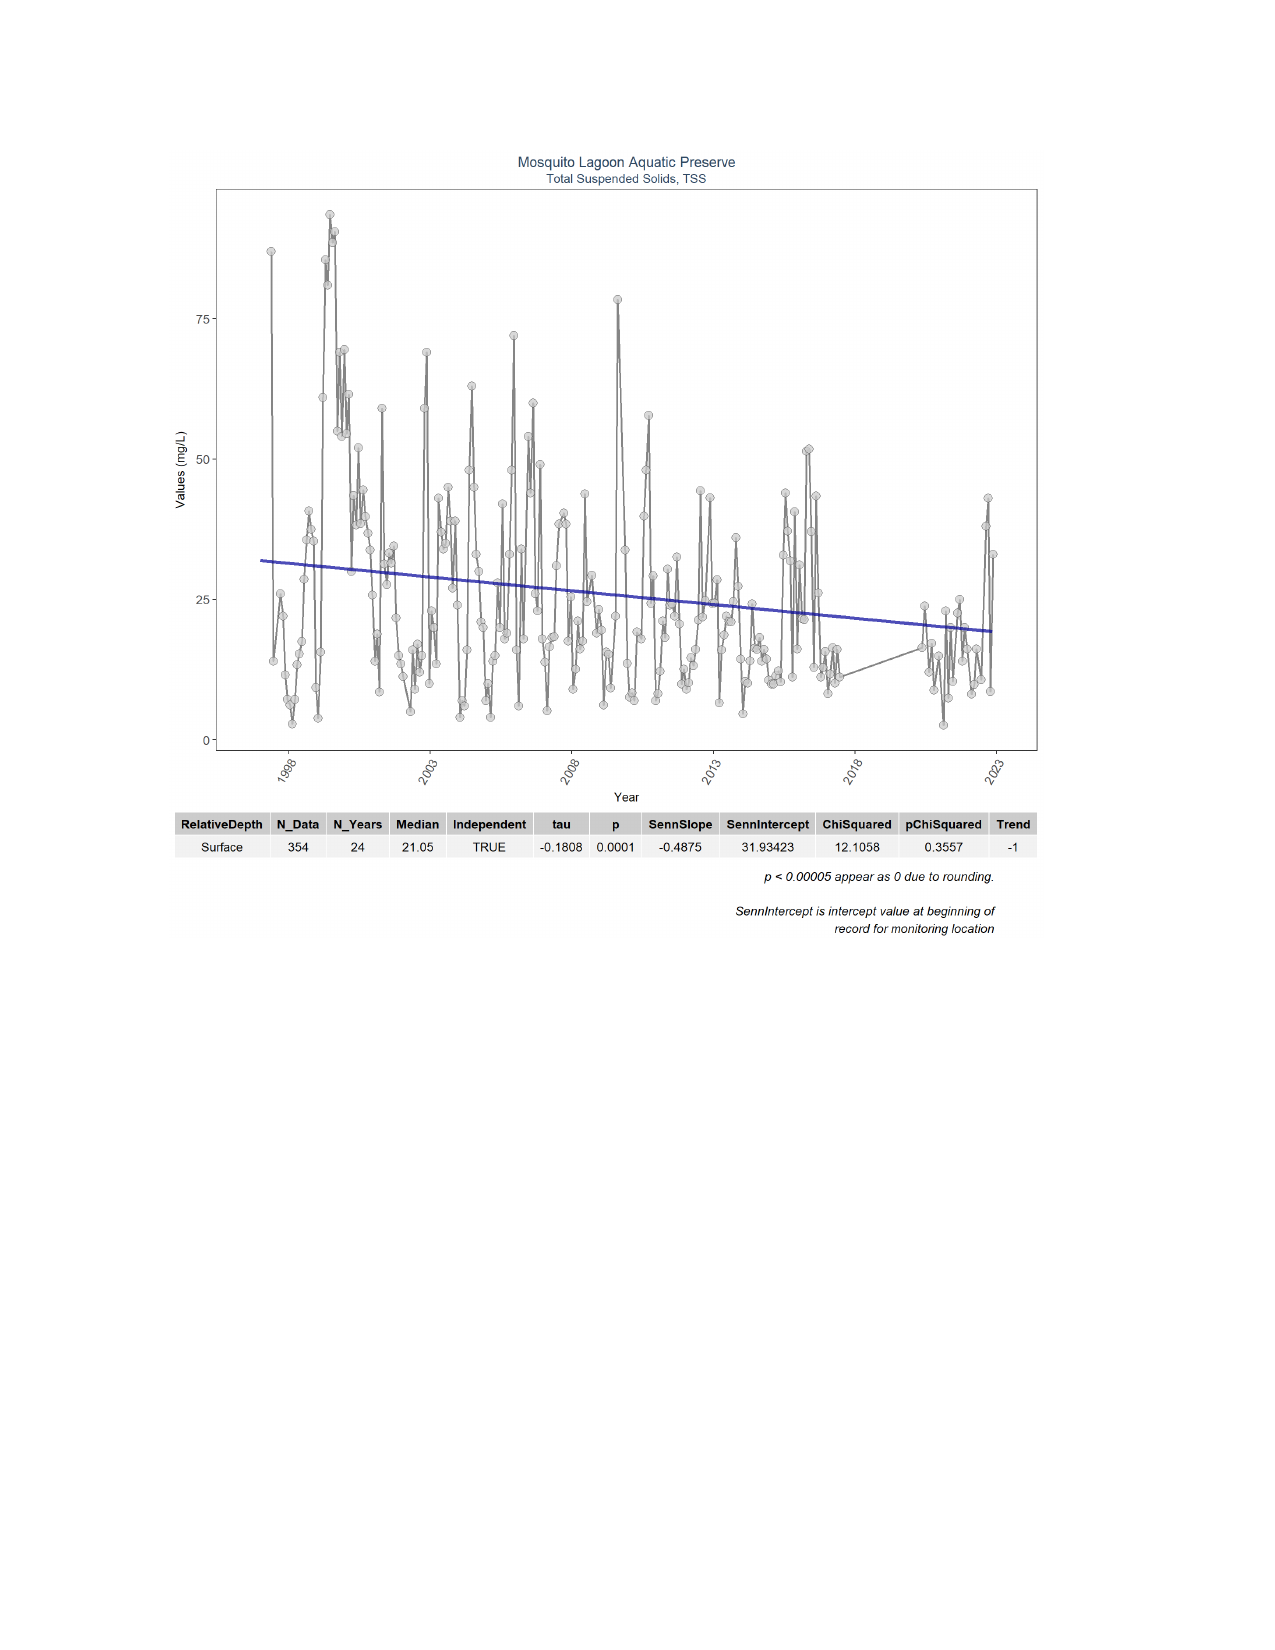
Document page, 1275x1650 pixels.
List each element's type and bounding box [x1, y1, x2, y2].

picture [168, 150, 1044, 938]
